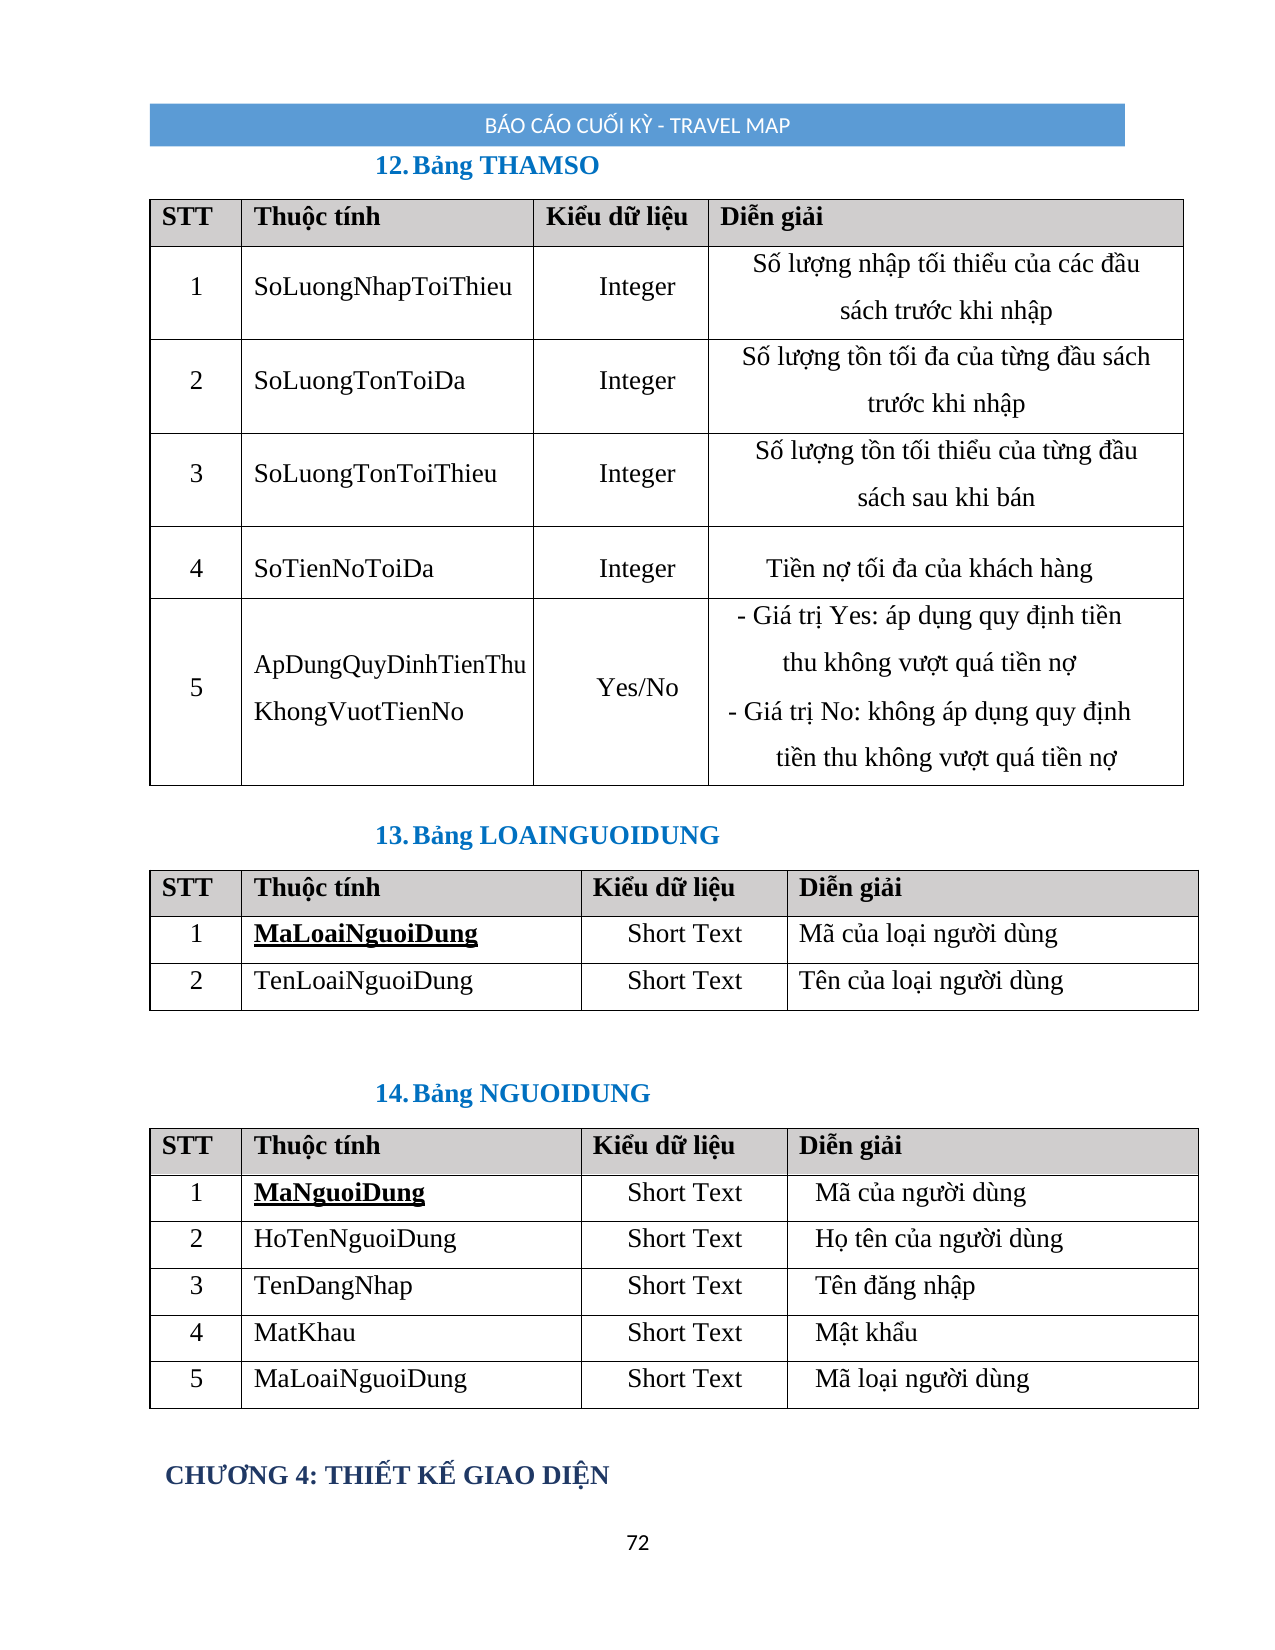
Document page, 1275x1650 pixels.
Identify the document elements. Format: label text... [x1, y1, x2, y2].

list Bảng LOAINGUOIDUNG [375, 819, 1125, 850]
table_cell SoLuongNhapToiThieu [242, 247, 533, 339]
table_cell MaLoaiNguoiDung [242, 917, 581, 963]
table_cell Mật khẩu [788, 1316, 1198, 1361]
table_header Kiểu dữ liệu [582, 1129, 787, 1174]
table_header Diễn giải [788, 871, 1198, 916]
text CHƯƠNG 4: THIẾT KẾ GIAO DIỆN [165, 1459, 1125, 1490]
table_header Thuộc tính [242, 871, 581, 916]
table_cell Số lượng nhập tối thiểu của các đầu sách trước khi nhập [709, 247, 1183, 339]
table_cell Mã của người dùng [788, 1176, 1198, 1221]
table_cell 3 [151, 1269, 241, 1314]
table_cell ApDungQuyDinhTienThu KhongVuotTienNo [242, 599, 533, 785]
table_cell SoLuongTonToiDa [242, 340, 533, 433]
table_cell TenDangNhap [242, 1269, 581, 1314]
list Bảng NGUOIDUNG [375, 1078, 1125, 1109]
table_cell 5 [151, 599, 241, 785]
table_cell Tiền nợ tối đa của khách hàng [709, 527, 1183, 598]
table_cell 4 [151, 1316, 241, 1361]
table_cell 2 [151, 1222, 241, 1268]
table_cell MaNguoiDung [242, 1176, 581, 1221]
table_header STT [151, 200, 241, 246]
table_header STT [151, 871, 241, 916]
table_header Thuộc tính [242, 200, 533, 246]
list Bảng THAMSO [375, 147, 1125, 180]
table_cell Integer [534, 527, 708, 598]
table_cell Số lượng tồn tối thiểu của từng đầu sách sau khi bán [709, 434, 1183, 526]
table_cell HoTenNguoiDung [242, 1222, 581, 1268]
table_cell 1 [151, 1176, 241, 1221]
table_cell Integer [534, 340, 708, 433]
table_cell Short Text [582, 1316, 787, 1361]
table_cell SoTienNoToiDa [242, 527, 533, 598]
table_cell SoLuongTonToiThieu [242, 434, 533, 526]
table_cell MaLoaiNguoiDung [242, 1362, 581, 1408]
table_cell MatKhau [242, 1316, 581, 1361]
table_cell Tên của loại người dùng [788, 964, 1198, 1009]
table_cell Short Text [582, 1269, 787, 1314]
table_header Kiểu dữ liệu [534, 200, 708, 246]
table_cell 1 [151, 917, 241, 963]
table_cell 2 [151, 340, 241, 433]
table_header Diễn giải [709, 200, 1183, 246]
table_cell Short Text [582, 1222, 787, 1268]
table_header Diễn giải [788, 1129, 1198, 1174]
table_cell Integer [534, 434, 708, 526]
table_cell Yes/No [534, 599, 708, 785]
table_cell 3 [151, 434, 241, 526]
table_cell Short Text [582, 917, 787, 963]
table_cell 2 [151, 964, 241, 1009]
table_cell Mã của loại người dùng [788, 917, 1198, 963]
table_cell - Giá trị Yes: áp dụng quy định tiền thu không vượt quá tiền nợ - Giá trị No: không áp dụng quy định tiền thu không vượt quá tiền nợ [709, 599, 1183, 785]
table_cell Short Text [582, 1362, 787, 1408]
table_header Thuộc tính [242, 1129, 581, 1174]
table_cell TenLoaiNguoiDung [242, 964, 581, 1009]
table_cell Short Text [582, 964, 787, 1009]
table_cell Tên đăng nhập [788, 1269, 1198, 1314]
table_cell Mã loại người dùng [788, 1362, 1198, 1408]
table_cell Short Text [582, 1176, 787, 1221]
table_header Kiểu dữ liệu [582, 871, 787, 916]
table_cell Họ tên của người dùng [788, 1222, 1198, 1268]
table_cell Số lượng tồn tối đa của từng đầu sách trước khi nhập [709, 340, 1183, 433]
table_header STT [151, 1129, 241, 1174]
table_cell 4 [151, 527, 241, 598]
table_cell 5 [151, 1362, 241, 1408]
table_cell 1 [151, 247, 241, 339]
table_cell Integer [534, 247, 708, 339]
